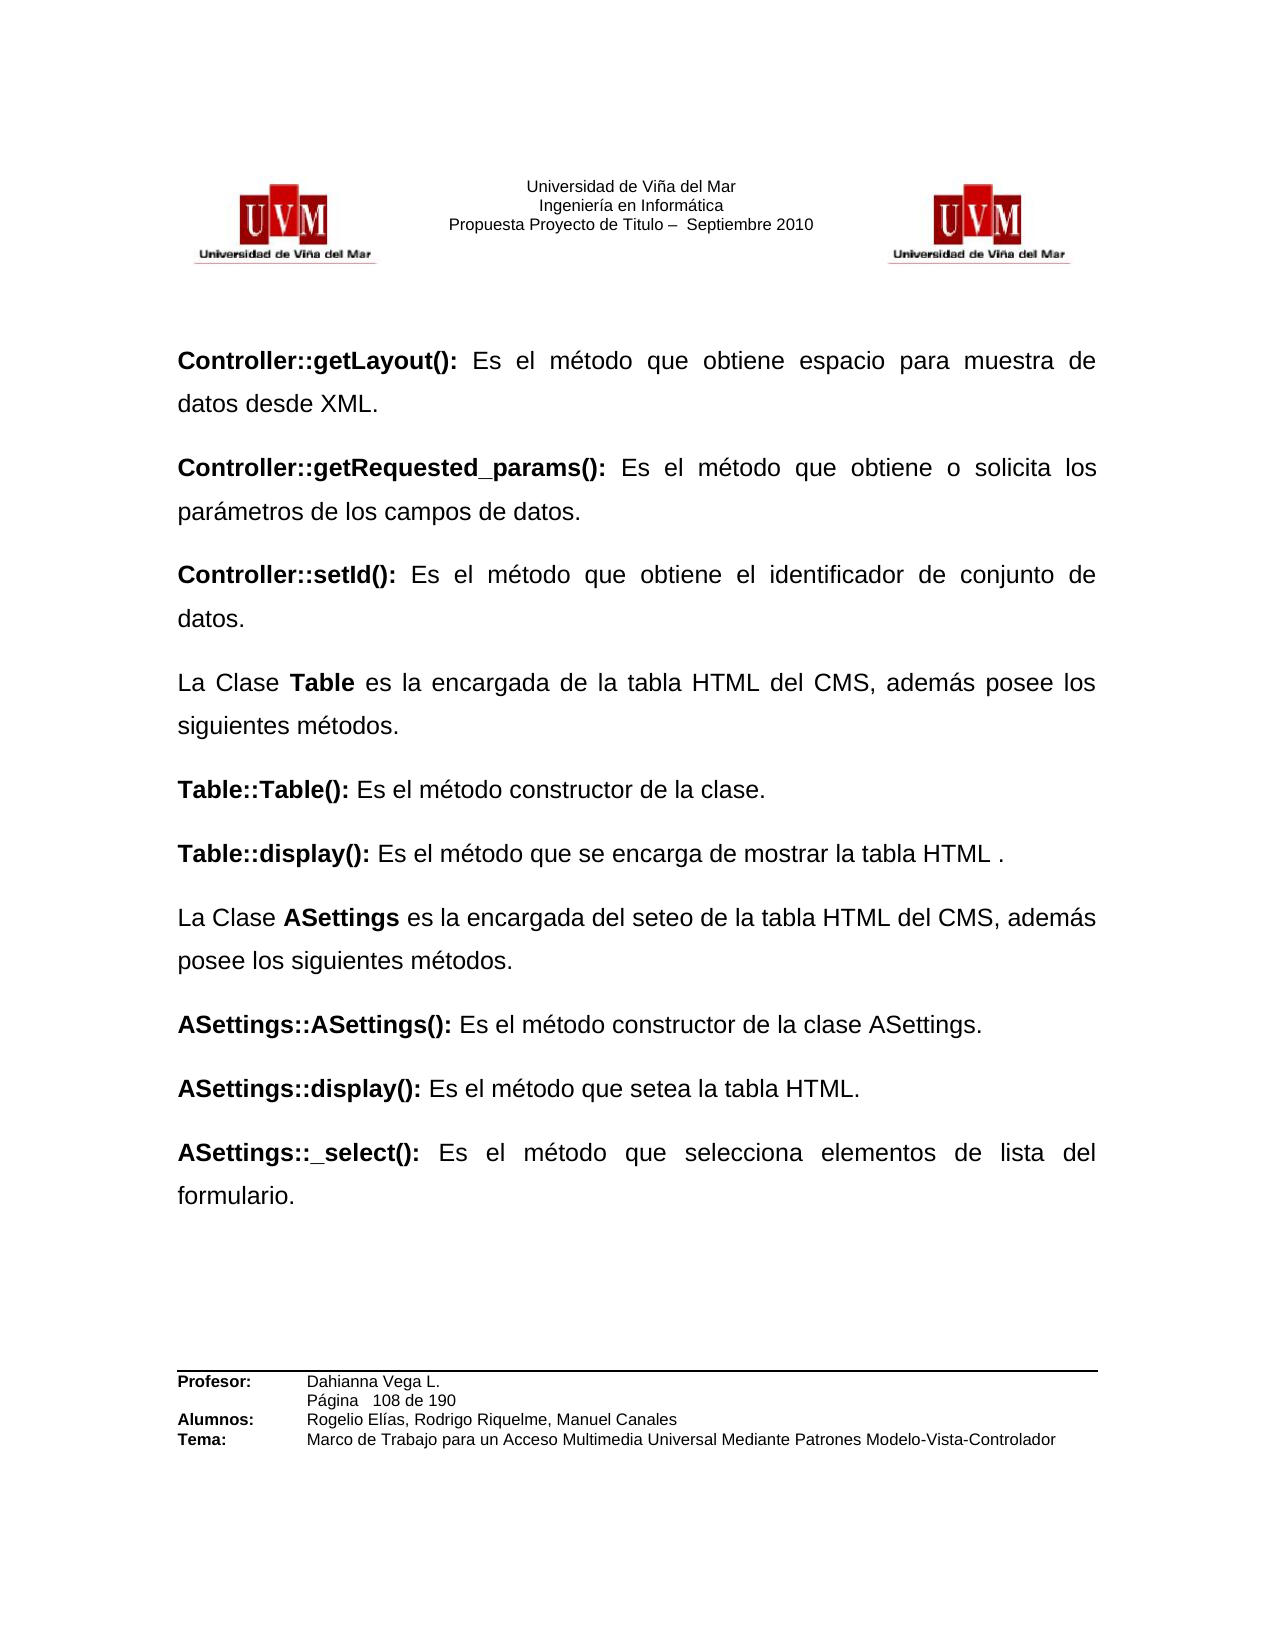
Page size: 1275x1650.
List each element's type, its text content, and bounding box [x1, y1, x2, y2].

text ASettings::display(): Es el método que setea la tabla HTML. [177, 1074, 1098, 1102]
text Table::Table(): Es el método constructor de la clase. [177, 775, 1098, 803]
text La Clase ASettings es la encargada del seteo de la tabla HTML del CMS, además posee los siguientes métodos. [177, 903, 1098, 974]
text Controller::getLayout(): Es el método que obtiene espacio para muestra de datos desde XML. [177, 346, 1098, 418]
text ASettings::ASettings(): Es el método constructor de la clase ASettings. [177, 1010, 1098, 1038]
text Table::display(): Es el método que se encarga de mostrar la tabla HTML . [177, 839, 1098, 867]
picture [871, 176, 1084, 267]
text Controller::getRequested_params(): Es el método que obtiene o solicita los parámetros de los campos de datos. [177, 453, 1098, 525]
text Controller::setId(): Es el método que obtiene el identificador de conjunto de datos. [177, 561, 1098, 632]
text La Clase Table es la encargada de la tabla HTML del CMS, además posee los siguientes métodos. [177, 668, 1098, 739]
text ASettings::_select(): Es el método que selecciona elementos de lista del formulario. [177, 1138, 1098, 1209]
picture [177, 176, 390, 267]
